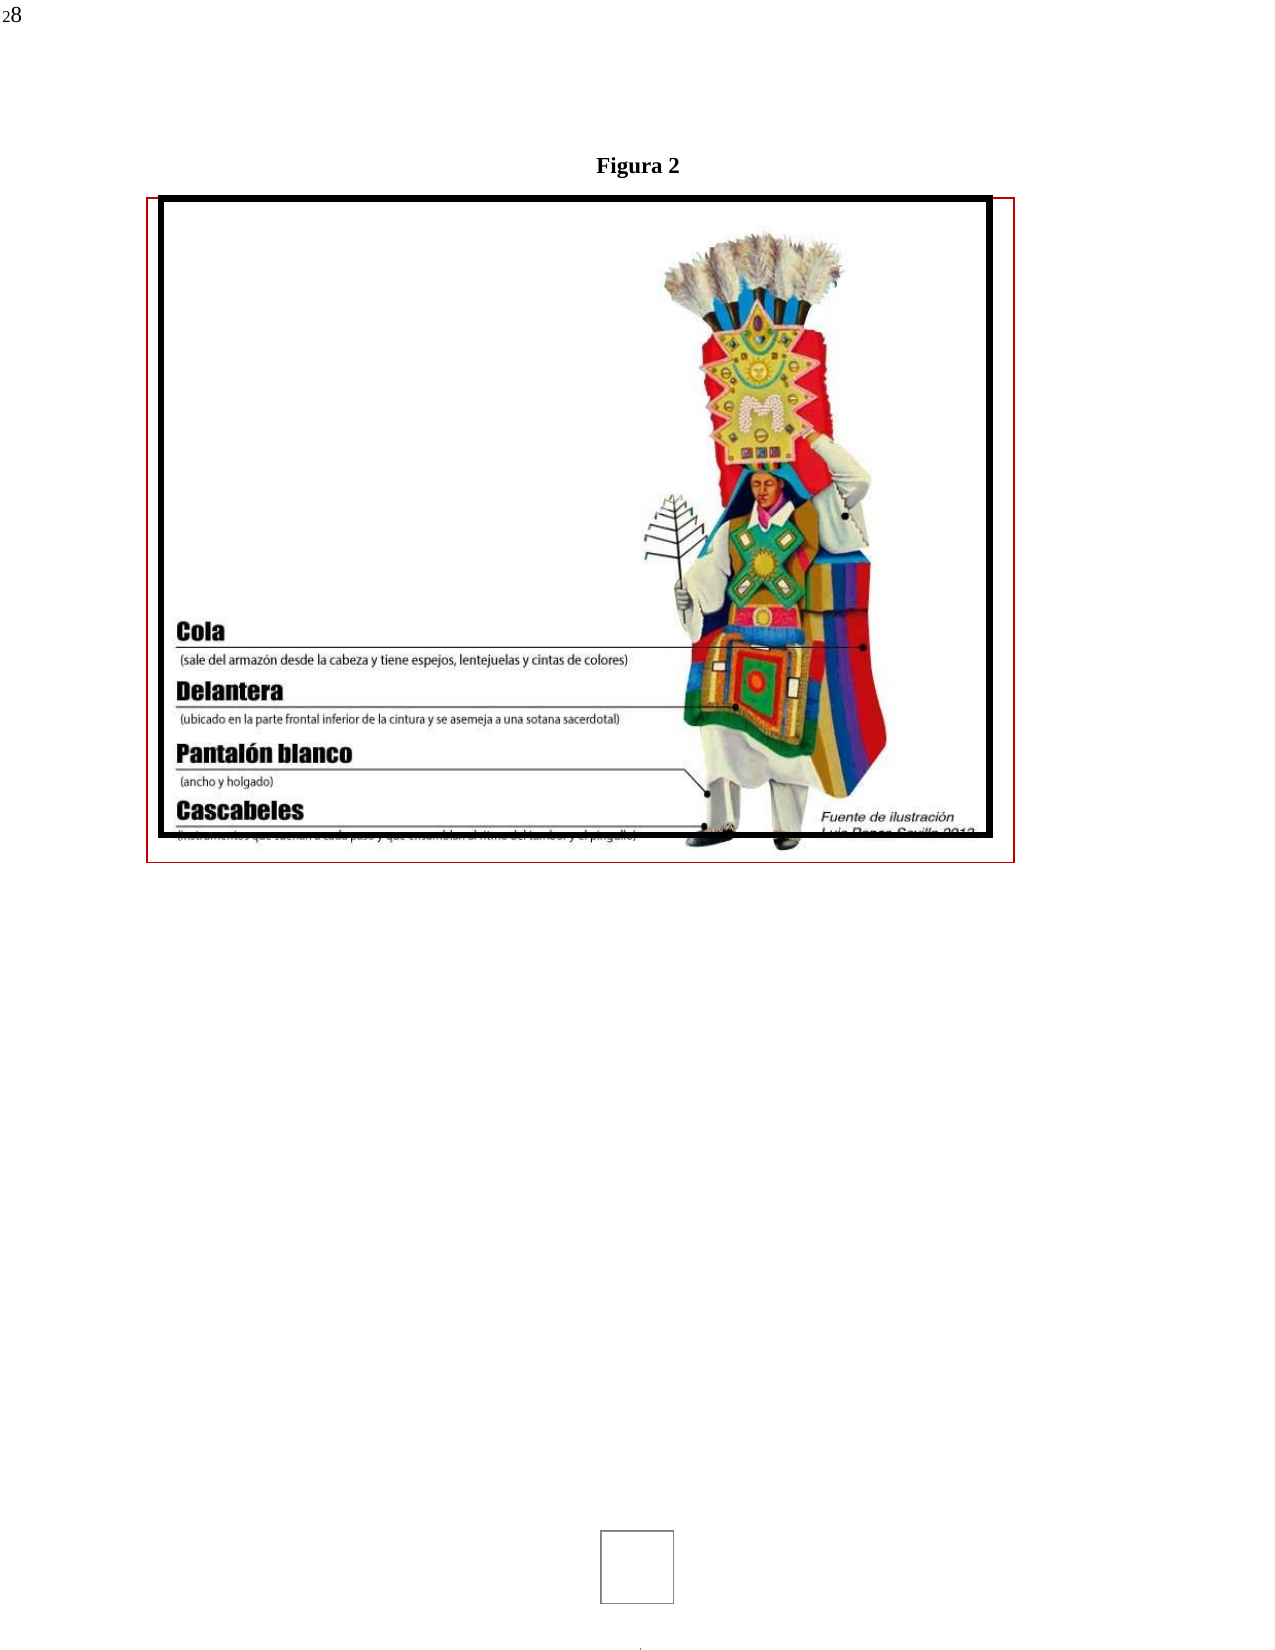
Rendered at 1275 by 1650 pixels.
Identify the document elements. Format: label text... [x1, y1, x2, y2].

picture [172, 225, 979, 832]
text Figura 2 [484, 152, 792, 178]
picture [600, 1530, 674, 1604]
picture [172, 838, 979, 860]
